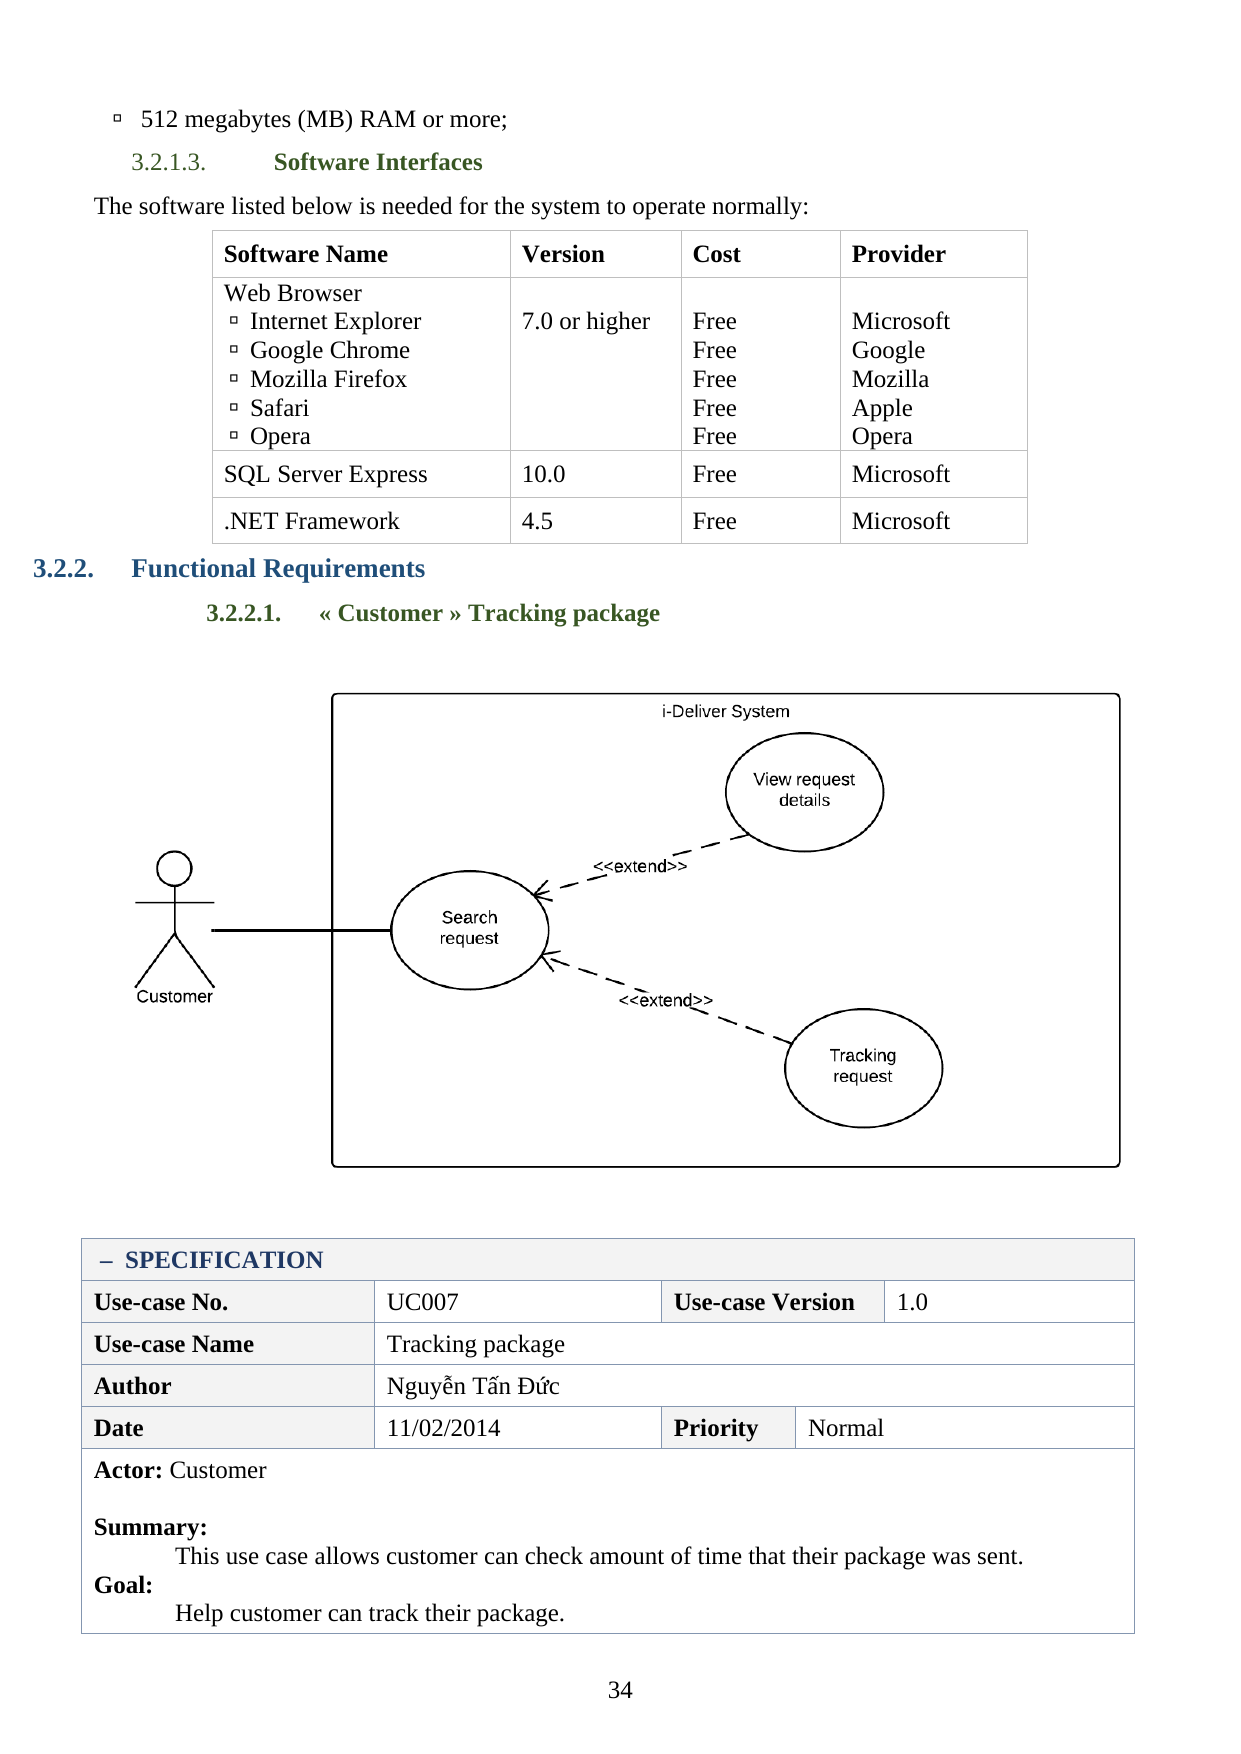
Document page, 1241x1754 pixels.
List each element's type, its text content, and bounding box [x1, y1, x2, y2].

picture [93, 642, 1168, 1220]
table_cell UC007 [375, 1281, 661, 1322]
table_cell Nguyễn Tấn Đức [375, 1365, 1134, 1406]
table_cell Microsoft [841, 451, 1027, 497]
table_cell 4.5 [511, 498, 681, 543]
subtitle « Customer » Tracking package [206, 598, 1146, 627]
table_cell SQL Server Express [213, 451, 510, 497]
table_cell Normal [796, 1407, 1134, 1448]
table_cell Priority [662, 1407, 795, 1448]
table_cell Author [82, 1365, 374, 1406]
table_cell Free [682, 498, 840, 543]
table_cell Use-case Version [662, 1281, 884, 1322]
table_cell Use-case No. [82, 1281, 374, 1322]
table_header – SPECIFICATION [82, 1239, 1134, 1280]
table_cell Use-case Name [82, 1323, 374, 1364]
table_cell Free Free Free Free Free [682, 278, 840, 450]
text The software listed below is needed for the system to operate normally: [94, 191, 1146, 219]
table_cell Free [682, 451, 840, 497]
table_cell 10.0 [511, 451, 681, 497]
subtitle Software Interfaces [206, 147, 1146, 176]
table_cell Web Browser Internet Explorer Google Chrome Mozilla Firefox Safari Opera [213, 278, 510, 450]
table_cell Microsoft Google Mozilla Apple Opera [841, 278, 1027, 450]
table_cell Date [82, 1407, 374, 1448]
table_header Provider [841, 231, 1027, 277]
table_cell .NET Framework [213, 498, 510, 543]
table_cell Tracking package [375, 1323, 1134, 1364]
table_cell 1.0 [885, 1281, 1134, 1322]
table_header Version [511, 231, 681, 277]
table_cell 7.0 or higher [511, 278, 681, 450]
table_header Cost [682, 231, 840, 277]
table_cell 11/02/2014 [375, 1407, 661, 1448]
table_cell Microsoft [841, 498, 1027, 543]
list 512 megabytes (MB) RAM or more; [122, 104, 1146, 132]
table_header Software Name [213, 231, 510, 277]
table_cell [82, 1449, 1134, 1633]
subtitle Functional Requirements [94, 552, 1146, 584]
